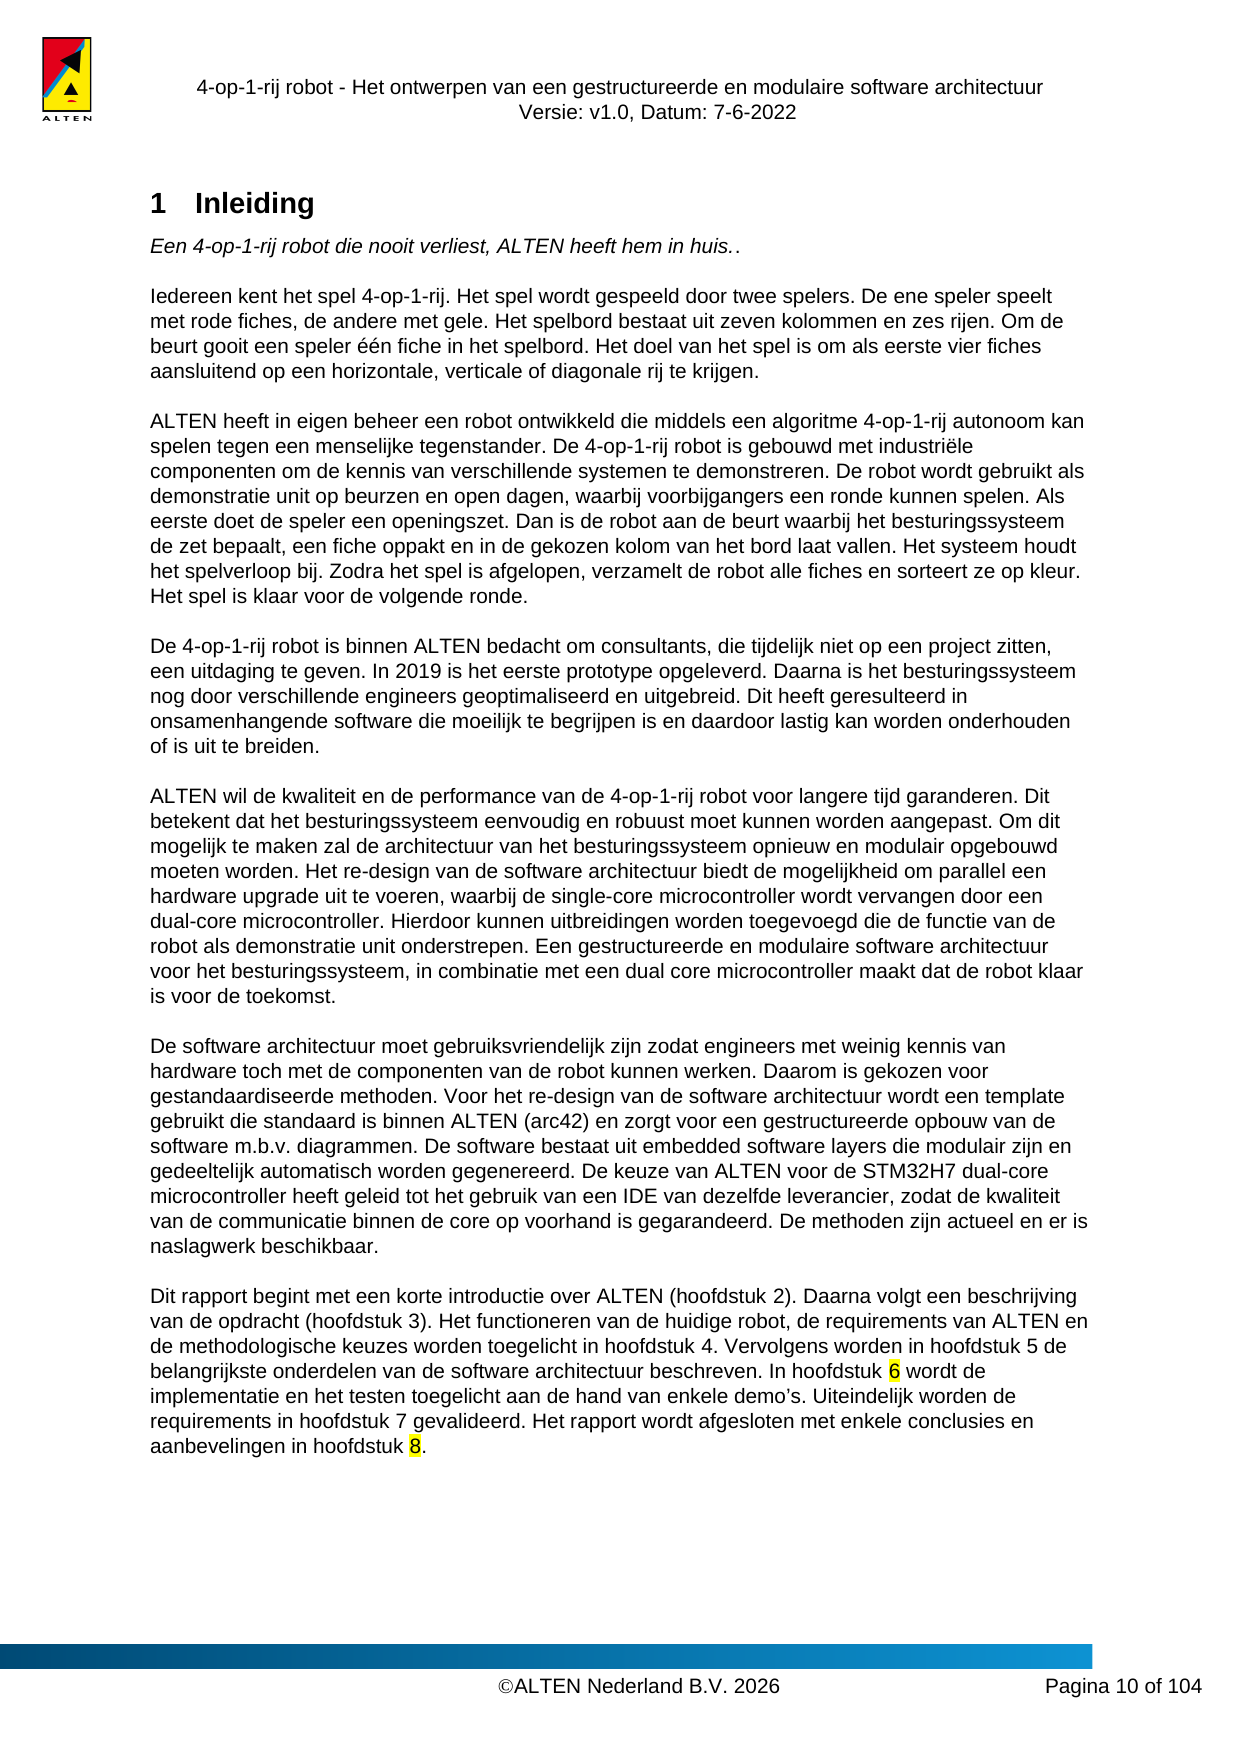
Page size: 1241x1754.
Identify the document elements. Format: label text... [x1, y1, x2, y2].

text Dit rapport begint met een korte introductie over ALTEN (hoofdstuk 2). Daarna volgt een beschrijving van de opdracht (hoofdstuk 3). Het functioneren van de huidige robot, de requirements van ALTEN en de methodologische keuzes worden toegelicht in hoofdstuk 4. Vervolgens worden in hoofdstuk 5 de belangrijkste onderdelen van de software architectuur beschreven. In hoofdstuk 6 wordt de implementatie en het testen toegelicht aan de hand van enkele demo’s. Uiteindelijk worden de requirements in hoofdstuk 7 gevalideerd. Het rapport wordt afgesloten met enkele conclusies en aanbevelingen in hoofdstuk 8. [150, 1282, 1090, 1457]
text ALTEN heeft in eigen beheer een robot ontwikkeld die middels een algoritme 4-op-1-rij autonoom kan spelen tegen een menselijke tegenstander. De 4-op-1-rij robot is gebouwd met industriële componenten om de kennis van verschillende systemen te demonstreren. De robot wordt gebruikt als demonstratie unit op beurzen en open dagen, waarbij voorbijgangers een ronde kunnen spelen. Als eerste doet de speler een openingszet. Dan is de robot aan de beurt waarbij het besturingssysteem de zet bepaalt, een fiche oppakt en in de gekozen kolom van het bord laat vallen. Het systeem houdt het spelverloop bij. Zodra het spel is afgelopen, verzamelt de robot alle fiches en sorteert ze op kleur. Het spel is klaar voor de volgende ronde. [150, 407, 1090, 607]
picture [42, 37, 92, 121]
text De 4-op-1-rij robot is binnen ALTEN bedacht om consultants, die tijdelijk niet op een project zitten, een uitdaging te geven. In 2019 is het eerste prototype opgeleverd. Daarna is het besturingssysteem nog door verschillende engineers geoptimaliseerd en uitgebreid. Dit heeft geresulteerd in onsamenhangende software die moeilijk te begrijpen is en daardoor lastig kan worden onderhouden of is uit te breiden. [150, 632, 1090, 757]
text ALTEN wil de kwaliteit en de performance van de 4-op-1-rij robot voor langere tijd garanderen. Dit betekent dat het besturingssysteem eenvoudig en robuust moet kunnen worden aangepast. Om dit mogelijk te maken zal de architectuur van het besturingssysteem opnieuw en modulair opgebouwd moeten worden. Het re-design van de software architectuur biedt de mogelijkheid om parallel een hardware upgrade uit te voeren, waarbij de single-core microcontroller wordt vervangen door een dual-core microcontroller. Hierdoor kunnen uitbreidingen worden toegevoegd die de functie van de robot als demonstratie unit onderstrepen. Een gestructureerde en modulaire software architectuur voor het besturingssysteem, in combinatie met een dual core microcontroller maakt dat de robot klaar is voor de toekomst. [150, 782, 1090, 1007]
text Iedereen kent het spel 4-op-1-rij. Het spel wordt gespeeld door twee spelers. De ene speler speelt met rode fiches, de andere met gele. Het spelbord bestaat uit zeven kolommen en zes rijen. Om de beurt gooit een speler één fiche in het spelbord. Het doel van het spel is om als eerste vier fiches aansluitend op een horizontale, verticale of diagonale rij te krijgen. [150, 282, 1090, 382]
picture [332, 1644, 337, 1668]
text De software architectuur moet gebruiksvriendelijk zijn zodat engineers met weinig kennis van hardware toch met de componenten van de robot kunnen werken. Daarom is gekozen voor gestandaardiseerde methoden. Voor het re-design van de software architectuur wordt een template gebruikt die standaard is binnen ALTEN (arc42) en zorgt voor een gestructureerde opbouw van de software m.b.v. diagrammen. De software bestaat uit embedded software layers die modulair zijn en gedeeltelijk automatisch worden gegenereerd. De keuze van ALTEN voor de STM32H7 dual-core microcontroller heeft geleid tot het gebruik van een IDE van dezelfde leverancier, zodat de kwaliteit van de communicatie binnen de core op voorhand is gegarandeerd. De methoden zijn actueel en er is naslagwerk beschikbaar. [150, 1032, 1090, 1257]
text Een 4-op-1-rij robot die nooit verliest, ALTEN heeft hem in huis.. [150, 232, 1090, 257]
subtitle Inleiding [150, 186, 1090, 220]
